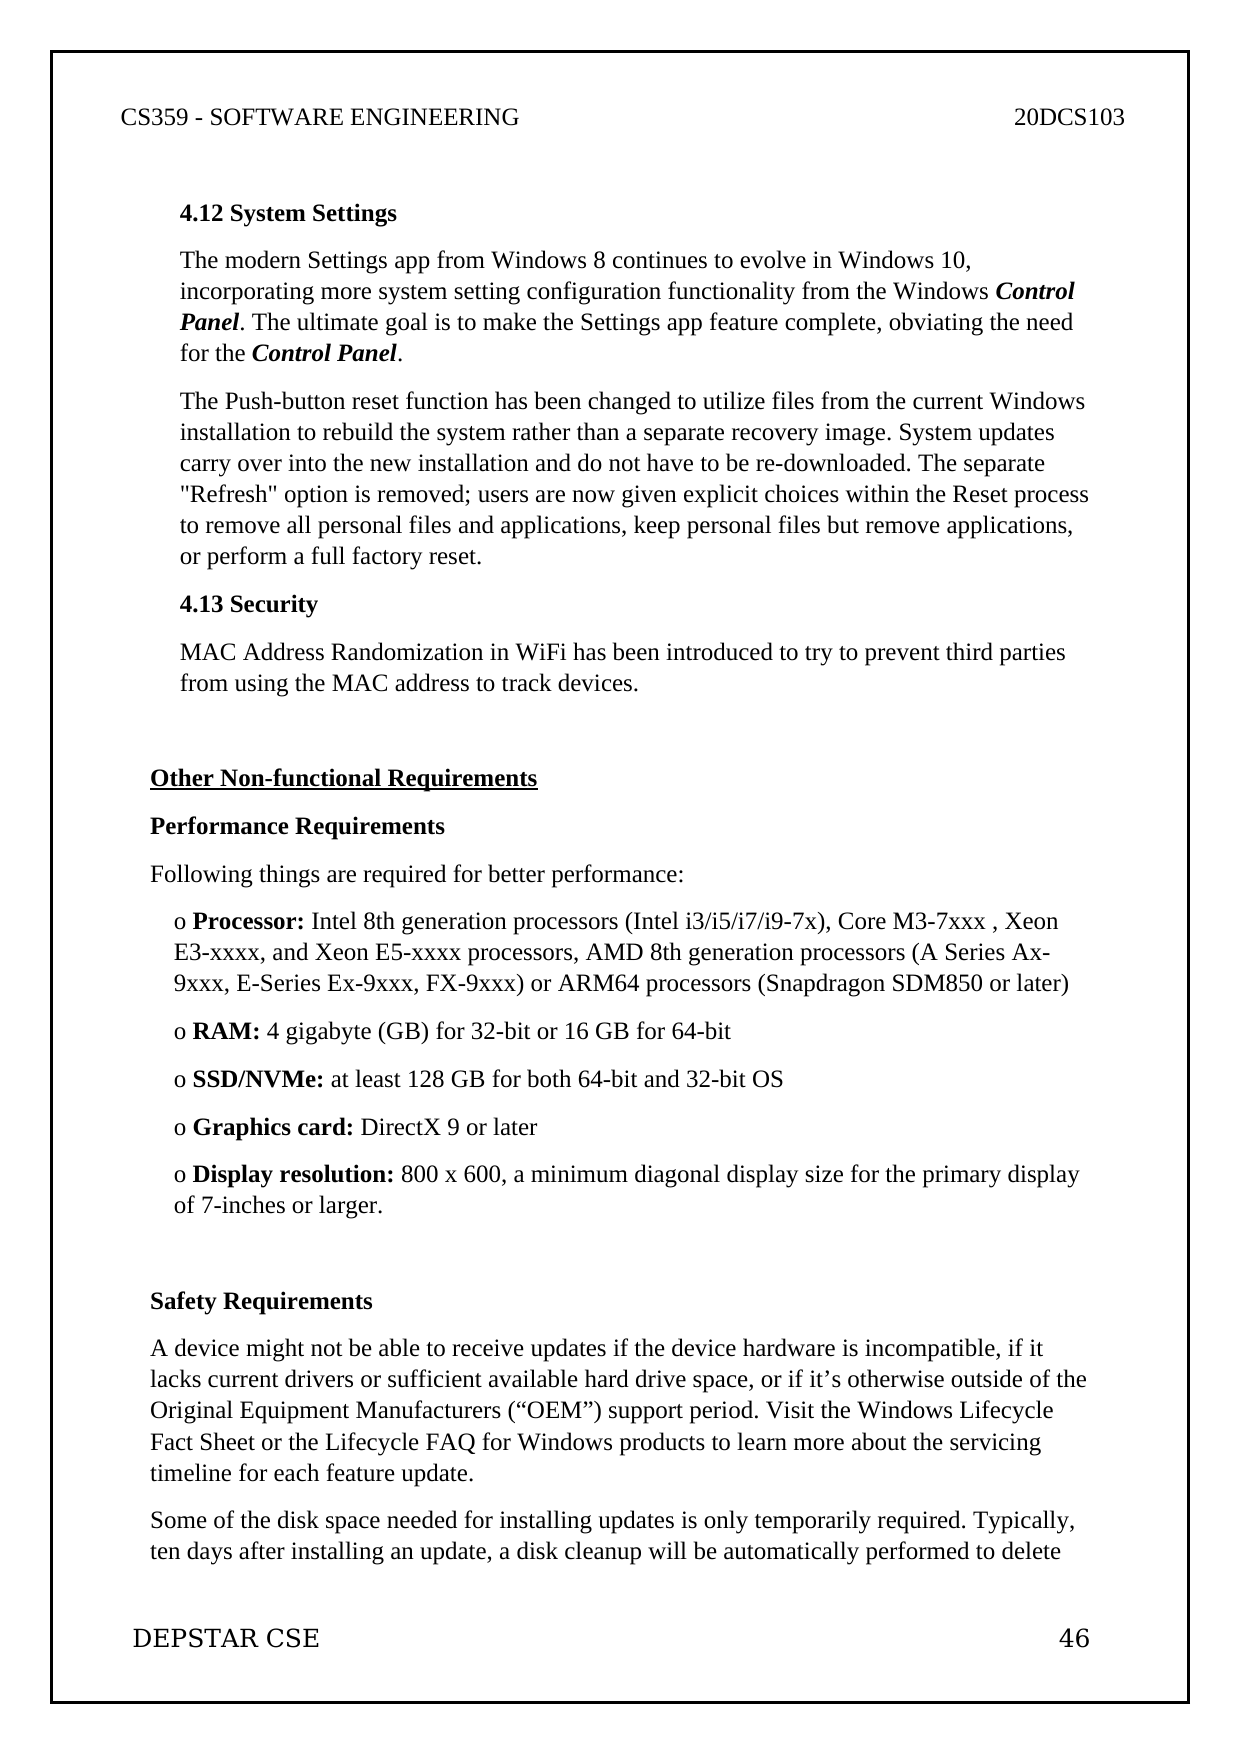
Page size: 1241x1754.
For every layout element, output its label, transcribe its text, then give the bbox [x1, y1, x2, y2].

text o Processor: Intel 8th generation processors (Intel i3/i5/i7/i9-7x), Core M3-7xxx , Xeon E3-xxxx, and Xeon E5-xxxx processors, AMD 8th generation processors (A Series Ax-9xxx, E-Series Ex-9xxx, FX-9xxx) or ARM64 processors (Snapdragon SDM850 or later) [174, 906, 1090, 997]
text o Display resolution: 800 x 600, a minimum diagonal display size for the primary display of 7-inches or larger. [174, 1159, 1090, 1219]
text o RAM: 4 gigabyte (GB) for 32-bit or 16 GB for 64-bit [174, 1016, 1090, 1045]
text 4.12 System Settings [179, 198, 1090, 226]
text Performance Requirements [150, 811, 1090, 840]
text A device might not be able to receive updates if the device hardware is incompatible, if it lacks current drivers or sufficient available hard drive space, or if it’s otherwise outside of the Original Equipment Manufacturers (“OEM”) support period. Visit the Windows Lifecycle Fact Sheet or the Lifecycle FAQ for Windows products to learn more about the servicing timeline for each feature update. [150, 1333, 1090, 1486]
text o SSD/NVMe: at least 128 GB for both 64-bit and 32-bit OS [174, 1064, 1090, 1093]
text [150, 1505, 1090, 1565]
text The modern Settings app from Windows 8 continues to evolve in Windows 10, incorporating more system setting configuration functionality from the Windows Control Panel. The ultimate goal is to make the Settings app feature complete, obviating the need for the Control Panel. [179, 245, 1090, 367]
text Safety Requirements [150, 1286, 1090, 1314]
text The Push-button reset function has been changed to utilize files from the current Windows installation to rebuild the system rather than a separate recovery image. System updates carry over into the new installation and do not have to be re-downloaded. The separate "Refresh" option is removed; users are now given explicit choices within the Reset process to remove all personal files and applications, keep personal files but remove applications, or perform a full factory reset. [179, 386, 1090, 570]
text 4.13 Security [179, 589, 1090, 618]
text MAC Address Randomization in WiFi has been introduced to try to prevent third parties from using the MAC address to track devices. [179, 637, 1090, 697]
text o Graphics card: DirectX 9 or later [174, 1112, 1090, 1140]
text Following things are required for better performance: [150, 859, 1090, 887]
text Other Non-functional Requirements [150, 763, 1090, 792]
